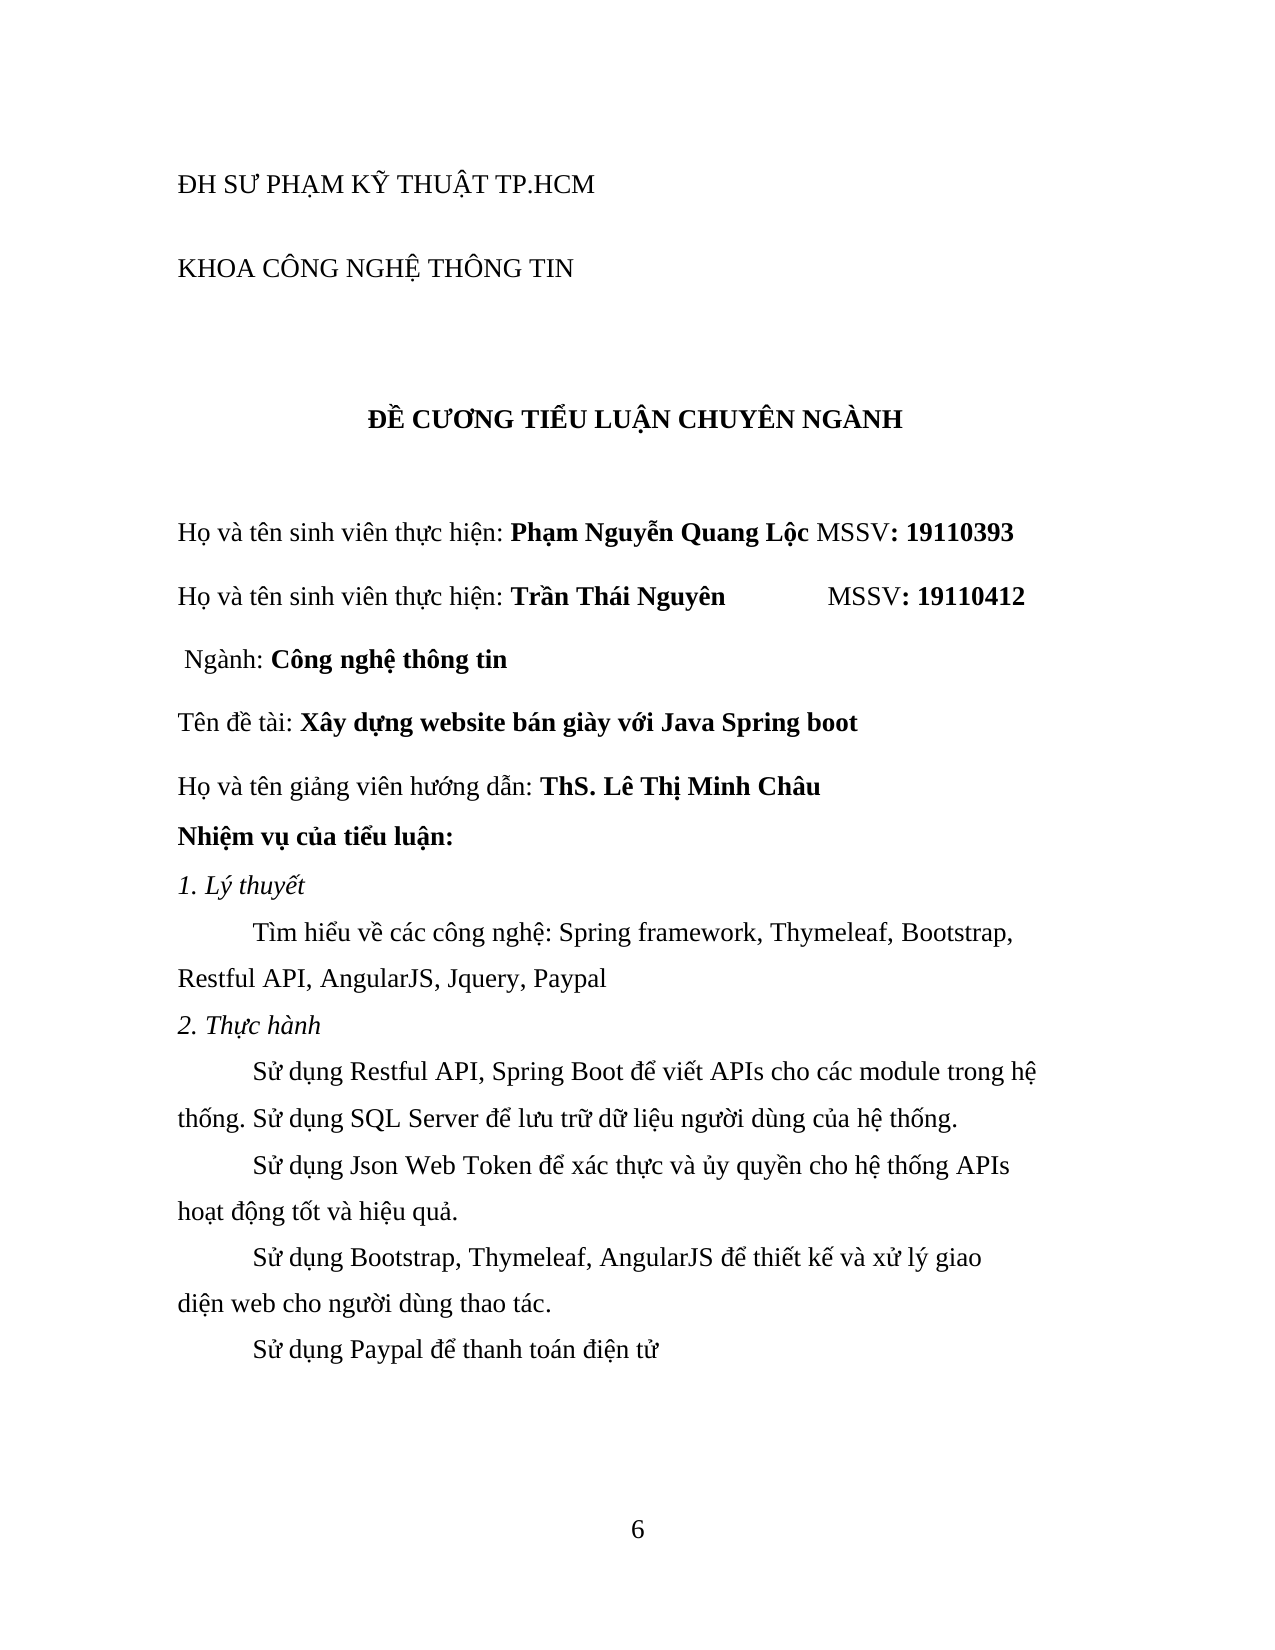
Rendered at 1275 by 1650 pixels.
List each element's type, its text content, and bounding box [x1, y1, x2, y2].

text Họ và tên sinh viên thực hiện: Phạm Nguyễn Quang Lộc MSSV: 19110393 [177, 516, 1093, 547]
list Lý thuyết [177, 870, 1098, 900]
text Sử dụng Paypal để thanh toán điện tử [177, 1333, 1098, 1364]
text Sử dụng Json Web Token để xác thực và ủy quyền cho hệ thống APIs hoạt động tốt và hiệu quả. [177, 1149, 1018, 1226]
text Ngành: Công nghệ thông tin [177, 643, 1093, 674]
text KHOA CÔNG NGHỆ THÔNG TIN [177, 252, 1093, 283]
text Tìm hiểu về các công nghệ: Spring framework, Thymeleaf, Bootstrap, Restful API, AngularJS, Jquery, Paypal [177, 916, 1039, 993]
text ĐỀ CƯƠNG TIỂU LUẬN CHUYÊN NGÀNH [177, 403, 1093, 434]
text Tên đề tài: Xây dựng website bán giày với Java Spring boot [177, 706, 1093, 737]
text Sử dụng Bootstrap, Thymeleaf, AngularJS để thiết kế và xử lý giao diện web cho người dùng thao tác. [177, 1241, 1018, 1318]
text ĐH SƯ PHẠM KỸ THUẬT TP.HCM [177, 168, 1093, 233]
text Nhiệm vụ của tiểu luận: [177, 820, 1093, 851]
text Họ và tên giảng viên hướng dẫn: ThS. Lê Thị Minh Châu [177, 769, 1093, 801]
text Họ và tên sinh viên thực hiện: Trần Thái Nguyên MSSV: 19110412 [177, 579, 1093, 611]
list Thực hành [177, 1009, 1098, 1040]
text Sử dụng Restful API, Spring Boot để viết APIs cho các module trong hệ thống. Sử dụng SQL Server để lưu trữ dữ liệu người dùng của hệ thống. [177, 1055, 1039, 1133]
